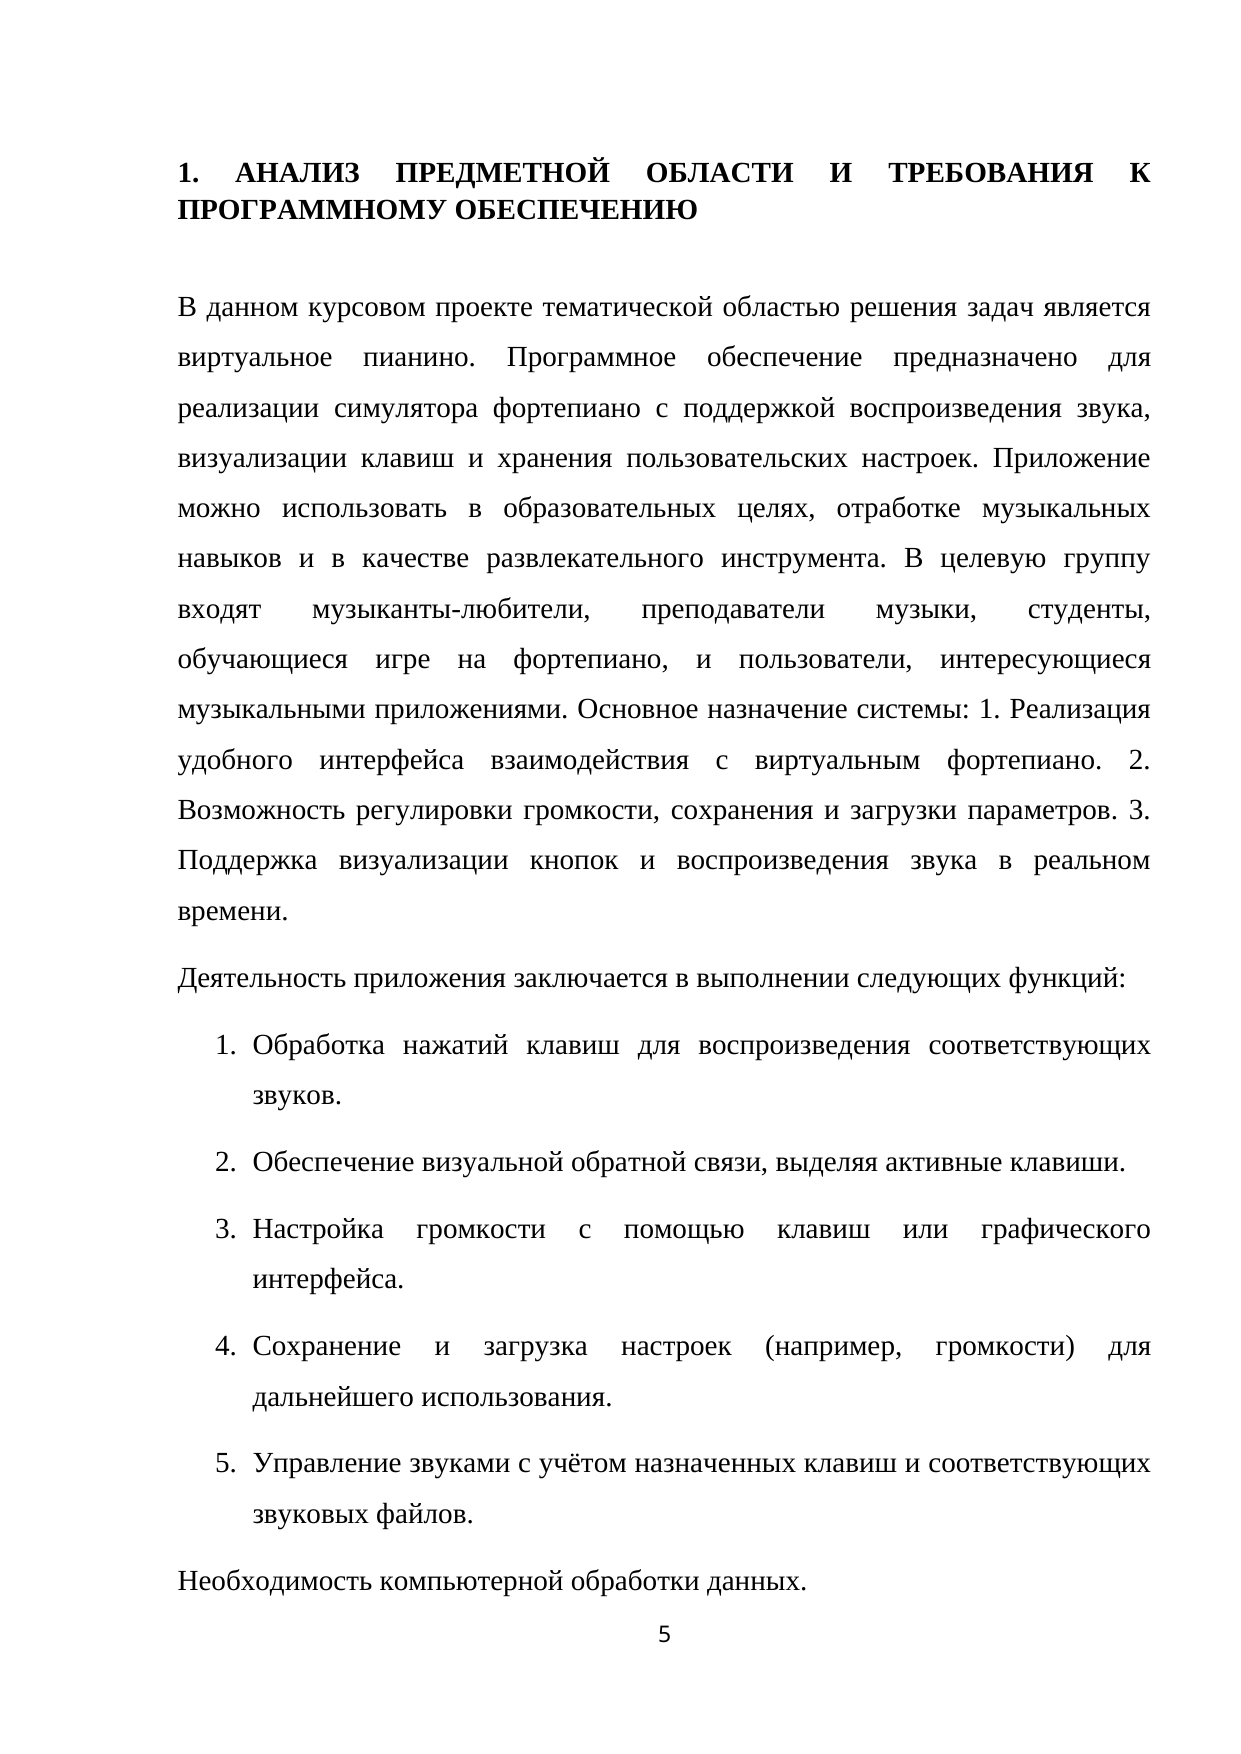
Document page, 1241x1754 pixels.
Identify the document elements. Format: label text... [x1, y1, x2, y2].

text Необходимость компьютерной обработки данных. [177, 1563, 1152, 1596]
text В данном курсовом проекте тематической областью решения задач является виртуальное пианино. Программное обеспечение предназначено для реализации симулятора фортепиано с поддержкой воспроизведения звука, визуализации клавиш и хранения пользовательских настроек. Приложение можно использовать в образовательных целях, отработке музыкальных навыков и в качестве развлекательного инструмента. В целевую группу входят музыканты-любители, преподаватели музыки, студенты, обучающиеся игре на фортепиано, и пользователи, интересующиеся музыкальными приложениями. Основное назначение системы: 1. Реализация удобного интерфейса взаимодействия с виртуальным фортепиано. 2. Возможность регулировки громкости, сохранения и загрузки параметров. 3. Поддержка визуализации кнопок и воспроизведения звука в реальном времени. [177, 289, 1152, 926]
list Сохранение и загрузка настроек (например, громкости) для дальнейшего использования. [215, 1328, 1152, 1412]
list Настройка громкости с помощью клавиш или графического интерфейса. [215, 1211, 1152, 1295]
list Управление звуками с учётом назначенных клавиш и соответствующих звуковых файлов. [215, 1446, 1152, 1529]
list Обеспечение визуальной обратной связи, выделяя активные клавиши. [215, 1144, 1152, 1178]
text Деятельность приложения заключается в выполнении следующих функций: [177, 960, 1152, 993]
subtitle 1. АНАЛИЗ ПРЕДМЕТНОЙ ОБЛАСТИ И ТРЕБОВАНИЯ К ПРОГРАММНОМУ ОБЕСПЕЧЕНИЮ [177, 156, 1152, 225]
list Обработка нажатий клавиш для воспроизведения соответствующих звуков. [215, 1027, 1152, 1111]
